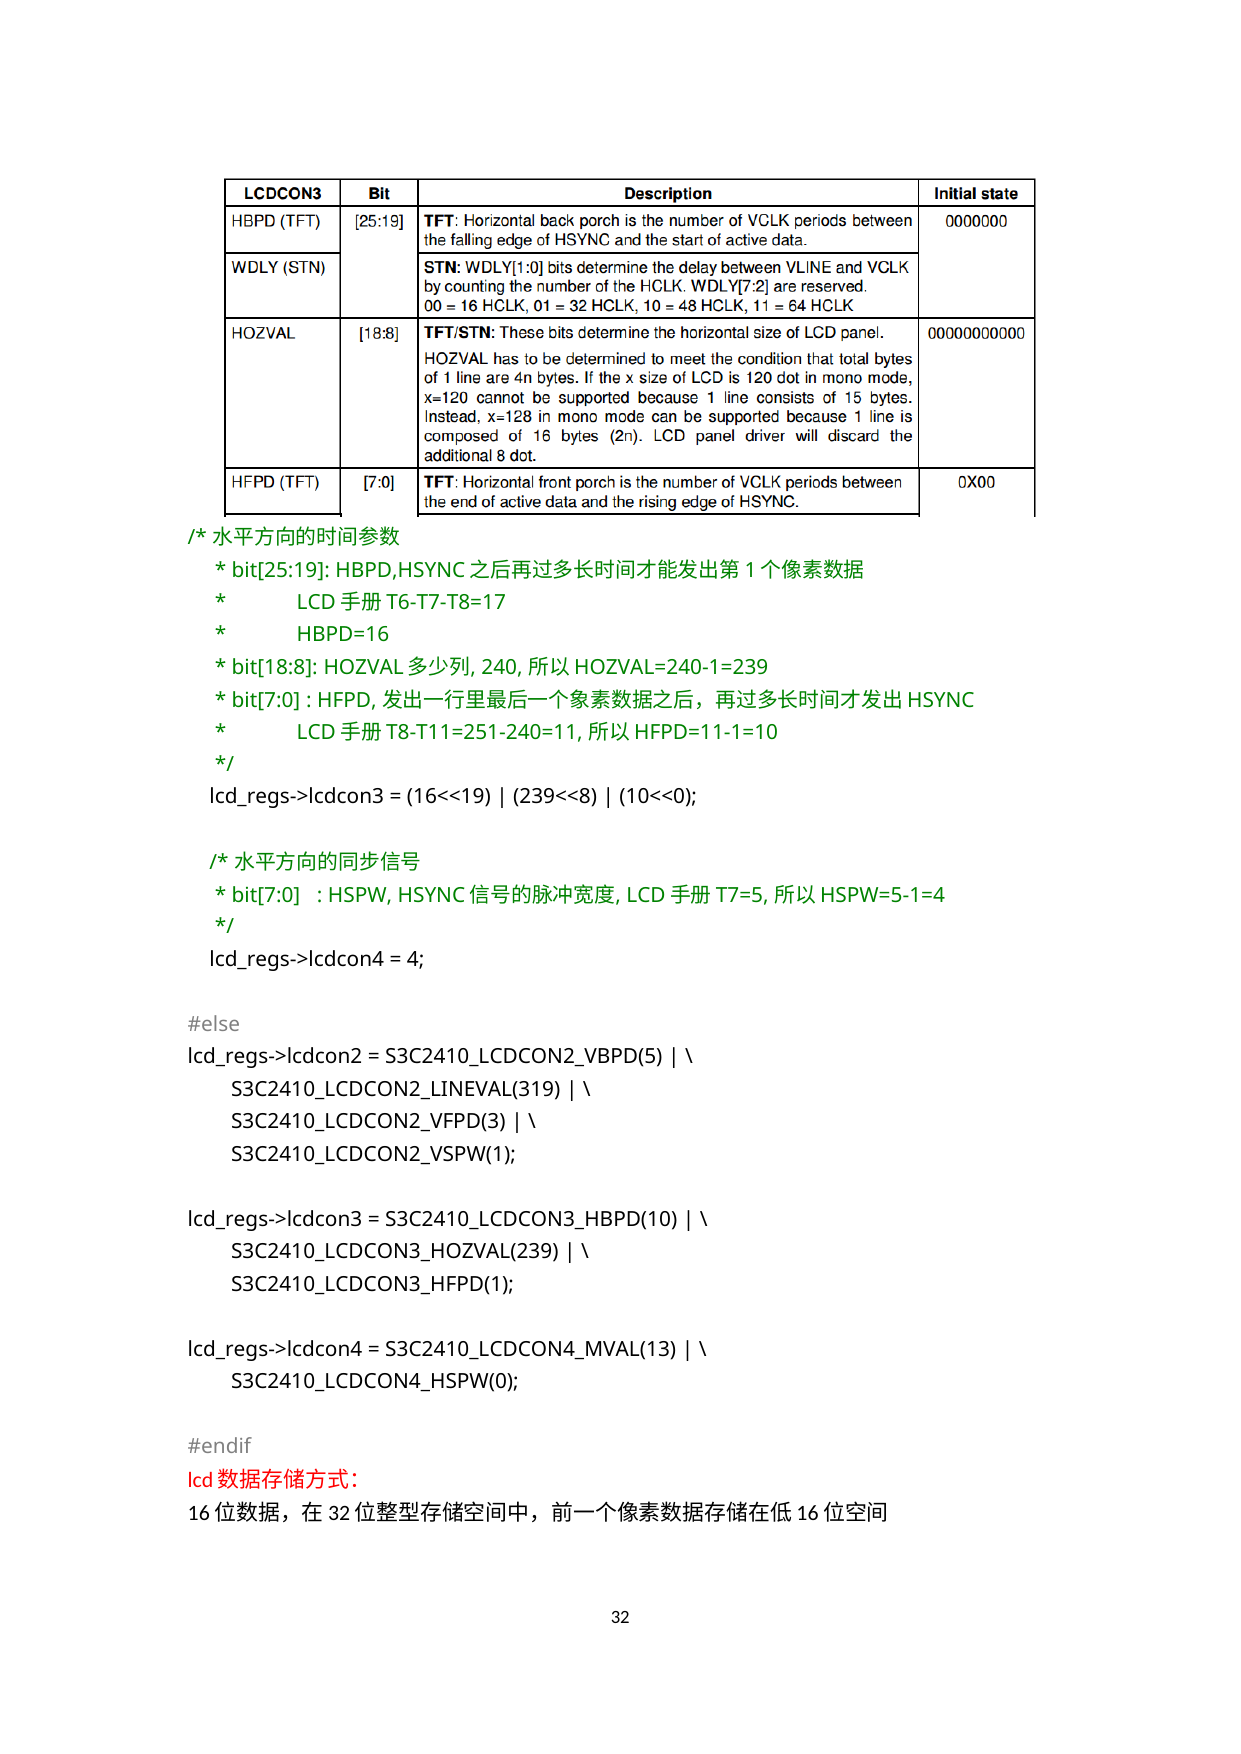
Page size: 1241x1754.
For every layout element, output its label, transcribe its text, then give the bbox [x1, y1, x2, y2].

text */ [187, 909, 1053, 942]
text S3C2410_LCDCON2_LINEVAL(319) | \ [187, 1072, 1053, 1104]
text lcd数据存储方式： [187, 1462, 1053, 1494]
text * bit[7:0] : HSPW, HSYNC信号的脉冲宽度, LCD手册T7=5, 所以HSPW=5-1=4 [187, 877, 1053, 909]
text lcd_regs->lcdcon4 = S3C2410_LCDCON4_MVAL(13) | \ [187, 1332, 1053, 1364]
text lcd_regs->lcdcon2 = S3C2410_LCDCON2_VBPD(5) | \ [187, 1039, 1053, 1072]
text S3C2410_LCDCON2_VSPW(1); [187, 1137, 1053, 1169]
text 16位数据，在32位整型存储空间中，前一个像素数据存储在低16位空间 [187, 1494, 1053, 1527]
text */ [187, 747, 1053, 779]
text #endif [187, 1429, 1053, 1462]
text * HBPD=16 [187, 617, 1053, 649]
text #else [187, 1007, 1053, 1039]
text * LCD手册 T6-T7-T8=17 [187, 584, 1053, 617]
text S3C2410_LCDCON3_HOZVAL(239) | \ [187, 1234, 1053, 1267]
text S3C2410_LCDCON4_HSPW(0); [187, 1364, 1053, 1397]
text /* 水平方向的时间参数 [187, 519, 1053, 552]
text * bit[7:0] : HFPD, 发出一行里最后一个象素数据之后，再过多长时间才发出HSYNC [187, 682, 1053, 714]
text lcd_regs->lcdcon3 = (16<<19) | (239<<8) | (10<<0); [187, 779, 1053, 812]
text * LCD手册T8-T11=251-240=11, 所以HFPD=11-1=10 [187, 714, 1053, 747]
text lcd_regs->lcdcon3 = S3C2410_LCDCON3_HBPD(10) | \ [187, 1202, 1053, 1234]
text S3C2410_LCDCON3_HFPD(1); [187, 1267, 1053, 1299]
picture [187, 162, 1053, 517]
text * bit[25:19]: HBPD,HSYNC之后再过多长时间才能发出第1个像素数据 [187, 552, 1053, 584]
text * bit[18:8]: HOZVAL多少列, 240, 所以HOZVAL=240-1=239 [187, 649, 1053, 682]
text S3C2410_LCDCON2_VFPD(3) | \ [187, 1104, 1053, 1137]
text /* 水平方向的同步信号 [187, 844, 1053, 877]
text lcd_regs->lcdcon4 = 4; [187, 942, 1053, 974]
